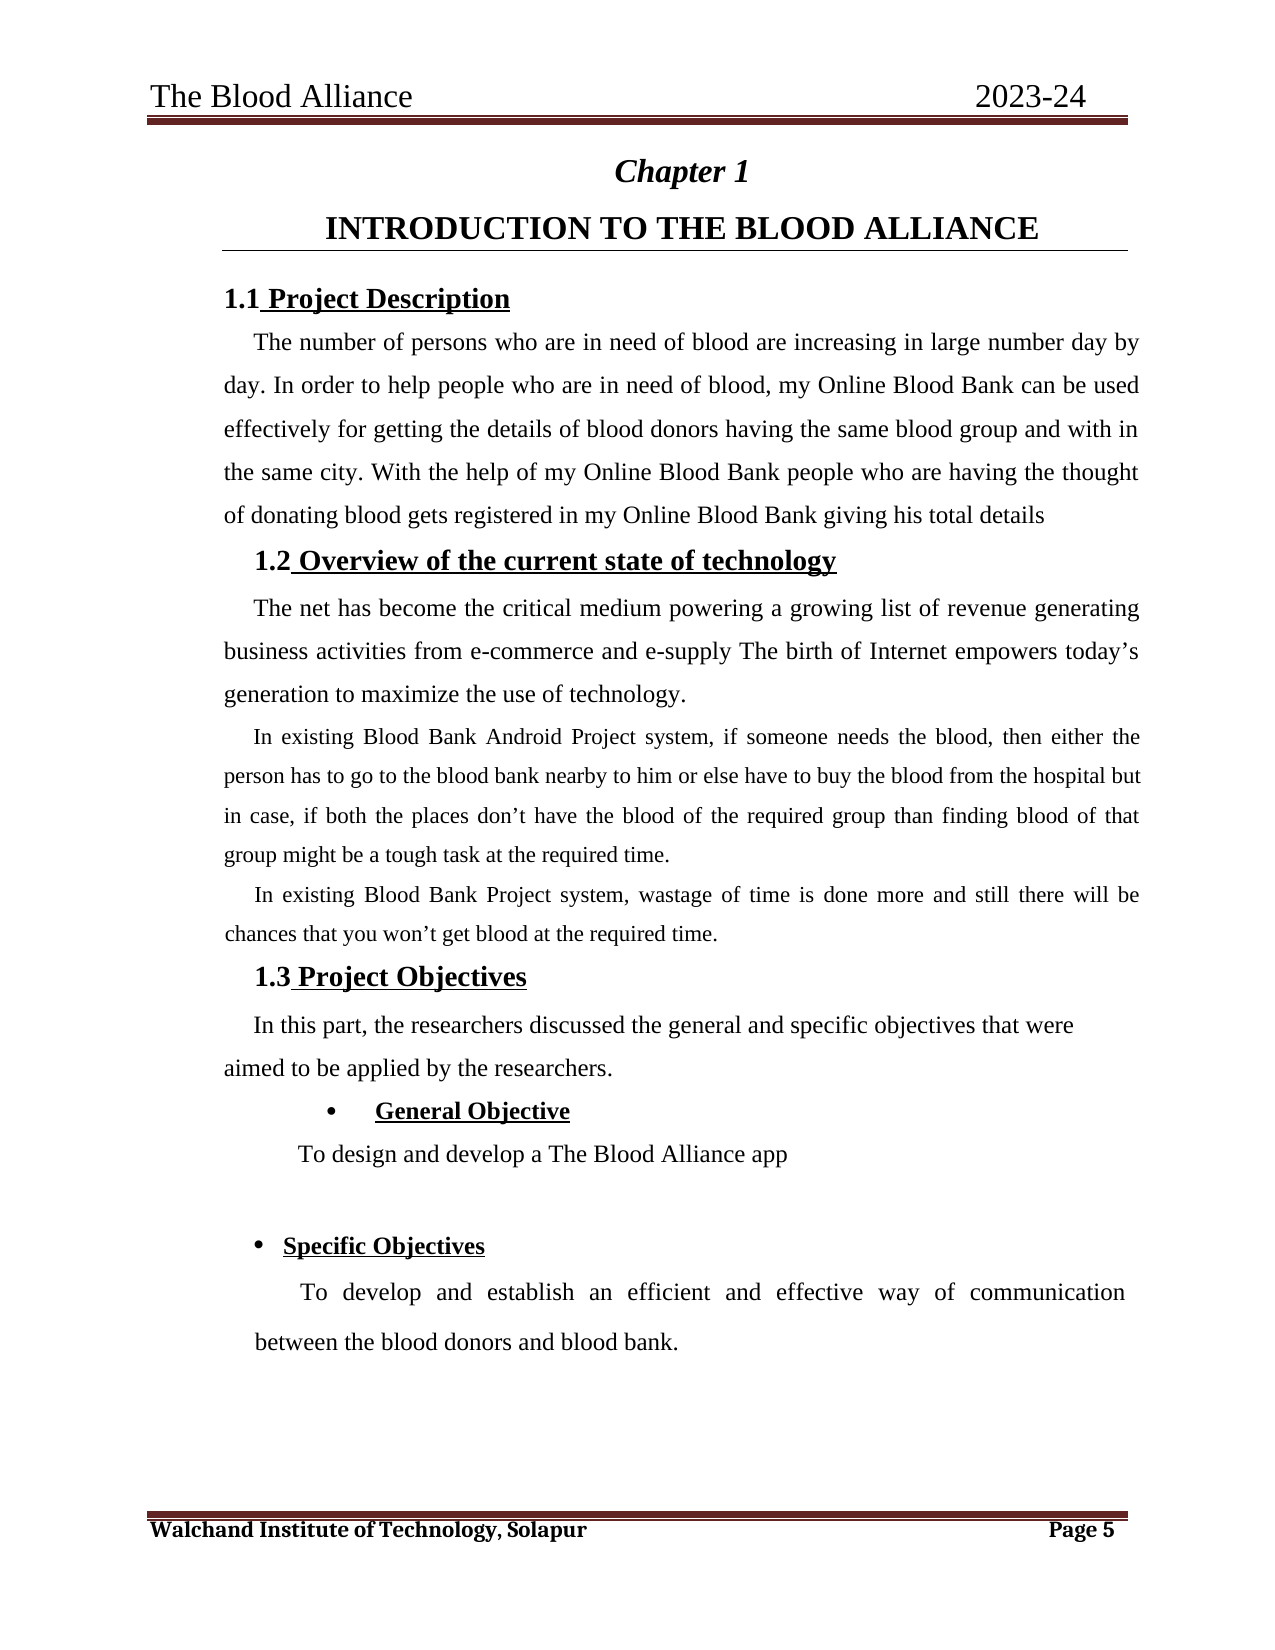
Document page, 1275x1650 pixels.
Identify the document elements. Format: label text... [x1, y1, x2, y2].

text The number of persons who are in need of blood are increasing in large number day by day. In order to help people who are in need of blood, my Online Blood Bank can be used effectively for getting the details of blood donors having the same blood group and with in the same city. With the help of my Online Blood Bank people who are having the thought of donating blood gets registered in my Online Blood Bank giving his total details [223, 327, 1140, 529]
subtitle 1.1 Project Description [223, 281, 1141, 315]
text The net has become the critical medium powering a growing list of revenue generating business activities from e-commerce and e-supply The birth of Internet empowers today’s generation to maximize the use of technology. [223, 593, 1140, 708]
subtitle 1.3 Project Objectives [224, 959, 1141, 993]
list To design and develop a The Blood Alliance app [298, 1139, 1141, 1168]
subtitle INTRODUCTION TO THE BLOOD ALLIANCE [284, 208, 1081, 247]
text In existing Blood Bank Project system, wastage of time is done more and still there will be chances that you won’t get blood at the required time. [224, 881, 1142, 946]
text To develop and establish an efficient and effective way of communication between the blood donors and blood bank. [225, 1277, 1126, 1356]
list General Objective [298, 1096, 1141, 1125]
subtitle Specific Objectives [253, 1227, 1141, 1260]
subtitle 1.2 Overview of the current state of technology [224, 543, 1141, 577]
text In existing Blood Bank Android Project system, if someone needs the blood, then either the person has to go to the blood bank nearby to him or else have to buy the blood from the hospital but in case, if both the places don’t have the blood of the required group than finding blood of that group might be a tough task at the required time. [223, 723, 1142, 867]
text In this part, the researchers discussed the general and specific objectives that were aimed to be applied by the researchers. [223, 1010, 1141, 1082]
text Chapter 1 [284, 151, 1081, 189]
